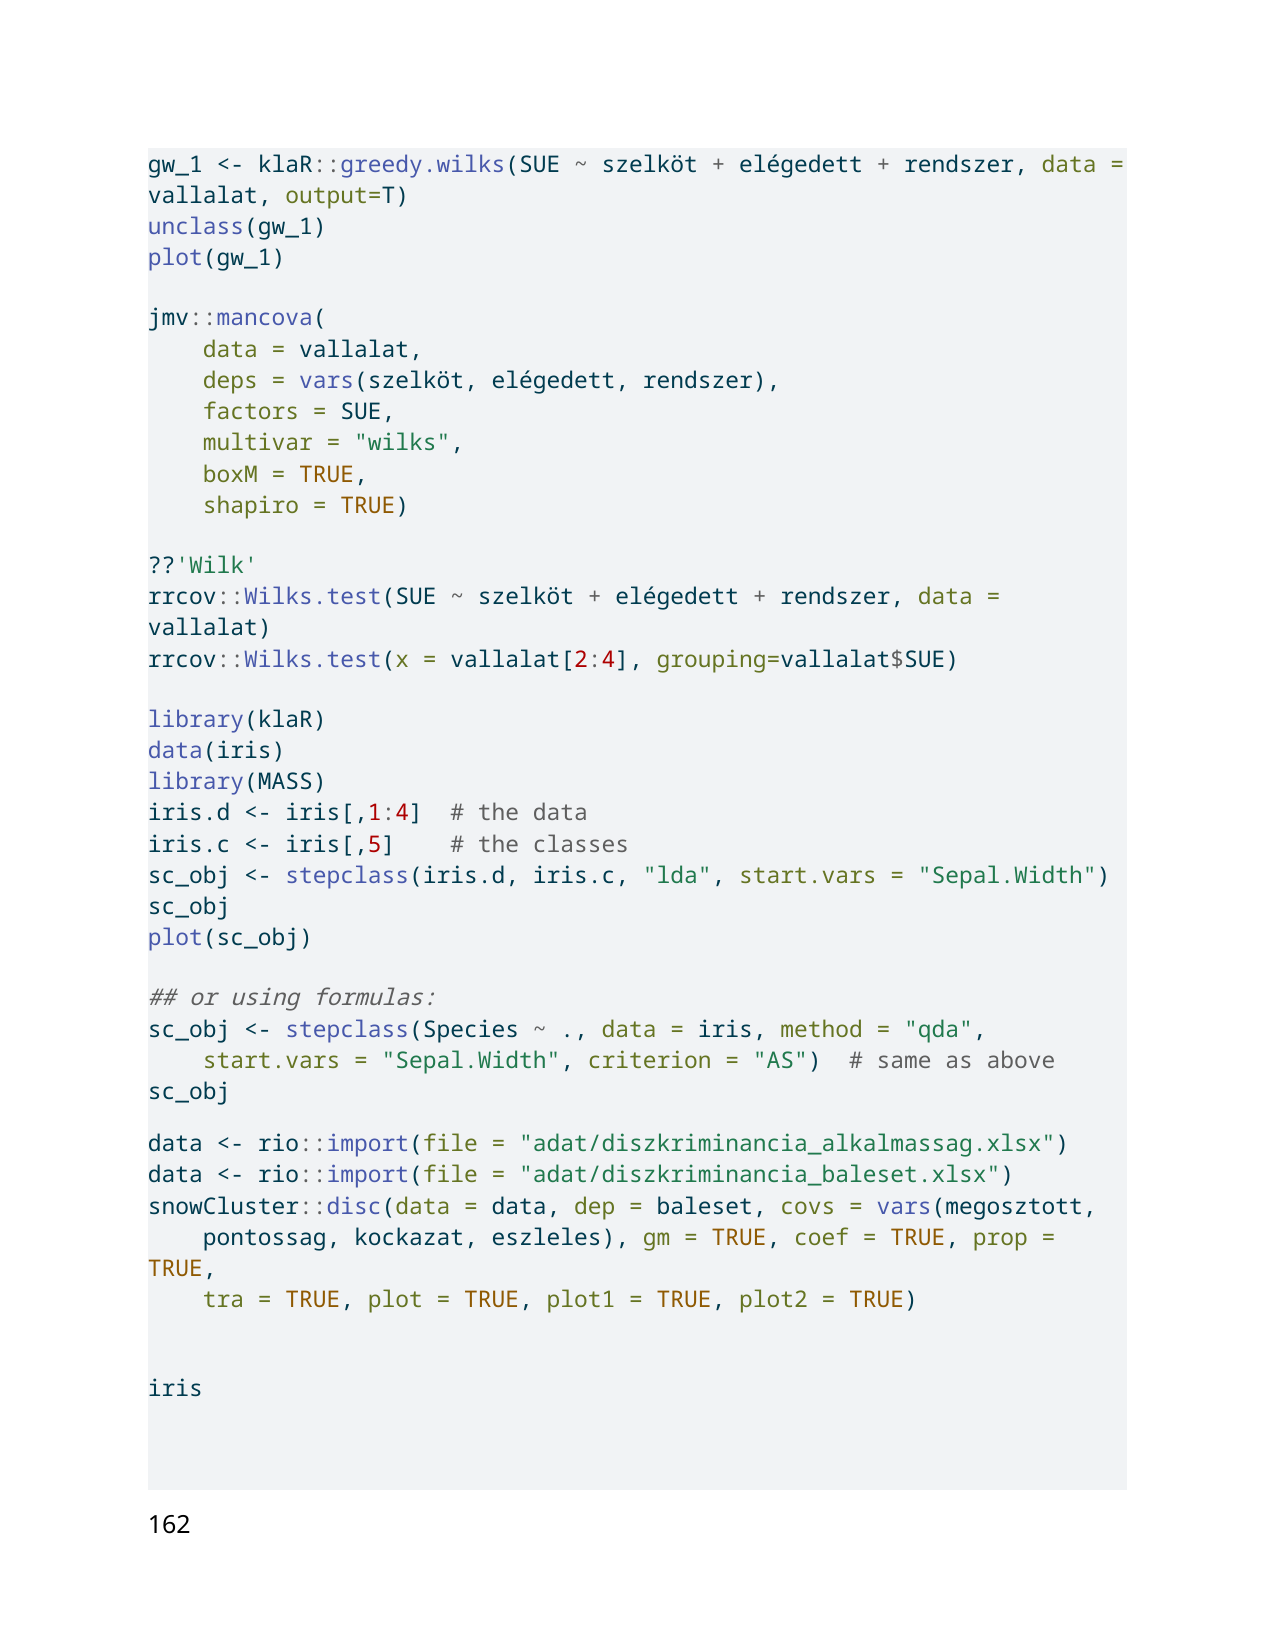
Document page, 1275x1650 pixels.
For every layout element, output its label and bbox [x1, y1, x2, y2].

text [148, 148, 1127, 1106]
text [148, 1127, 1127, 1490]
